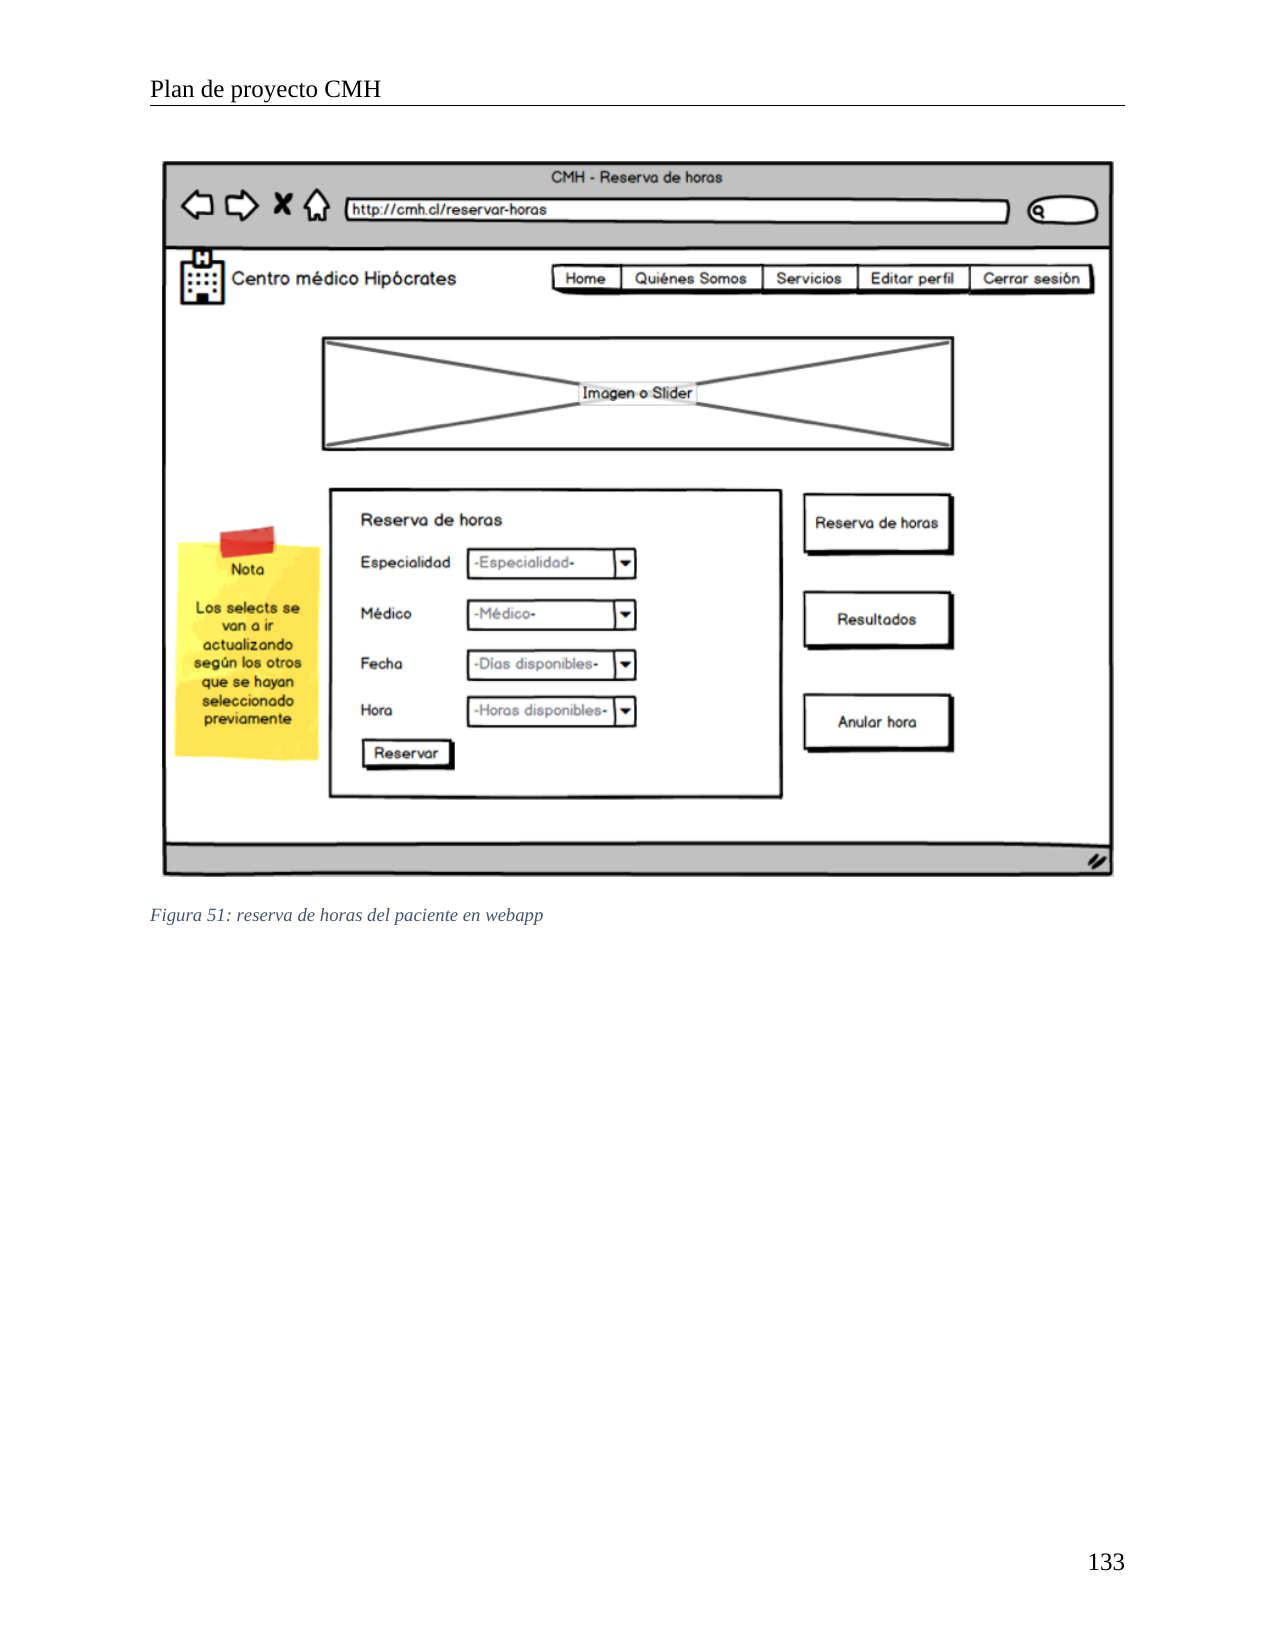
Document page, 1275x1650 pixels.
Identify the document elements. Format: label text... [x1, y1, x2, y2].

picture [150, 150, 1125, 905]
text Figura 51: reserva de horas del paciente en webapp [150, 905, 1125, 926]
